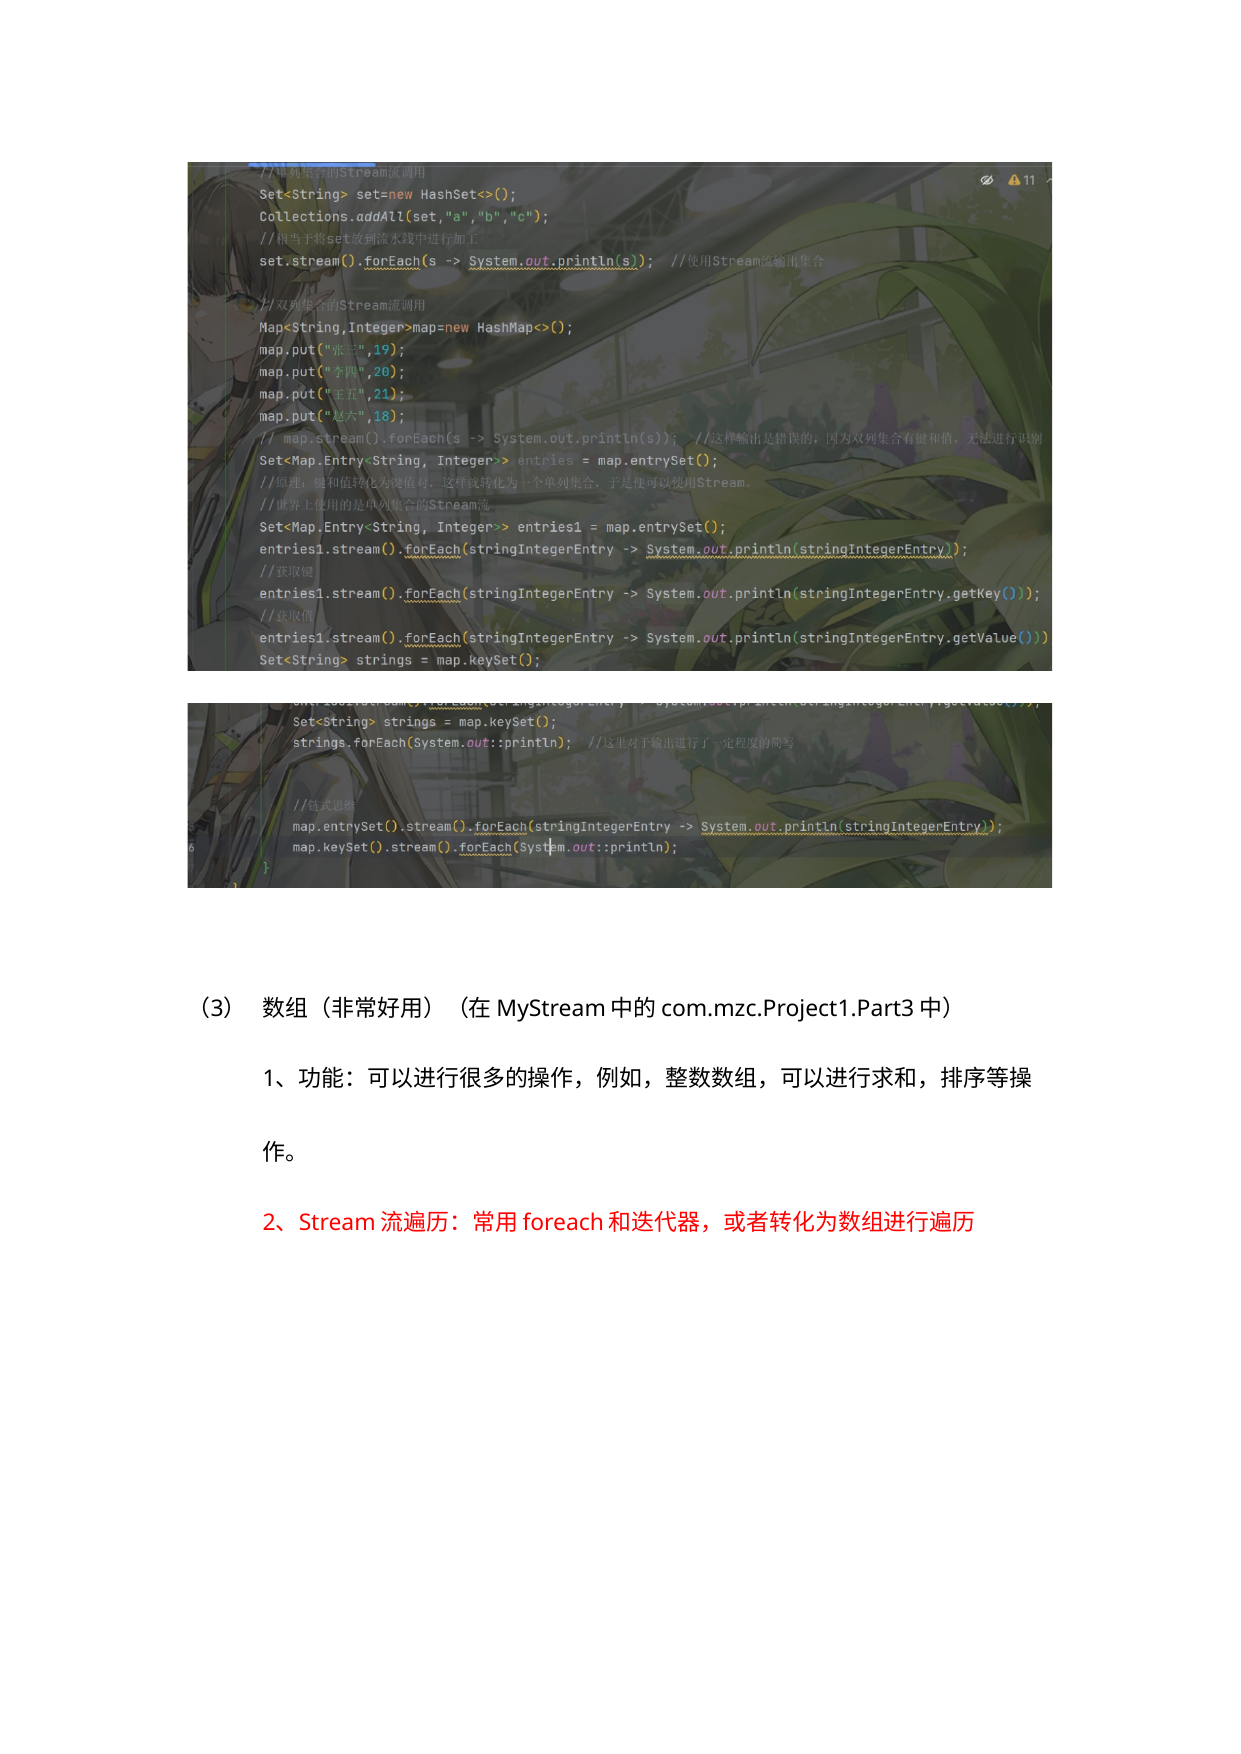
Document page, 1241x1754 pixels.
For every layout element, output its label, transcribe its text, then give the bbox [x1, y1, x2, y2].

list 1、功能：可以进行很多的操作，例如，整数数组，可以进行求和，排序等操作。 [262, 1043, 1053, 1183]
list 数组（非常好用）（在MyStream中的com.mzc.Project1.Part3中） [187, 973, 1053, 1038]
picture [187, 162, 1053, 671]
list 2、Stream流遍历：常用foreach和迭代器，或者转化为数组进行遍历 [262, 1188, 1053, 1253]
picture [187, 703, 1053, 888]
